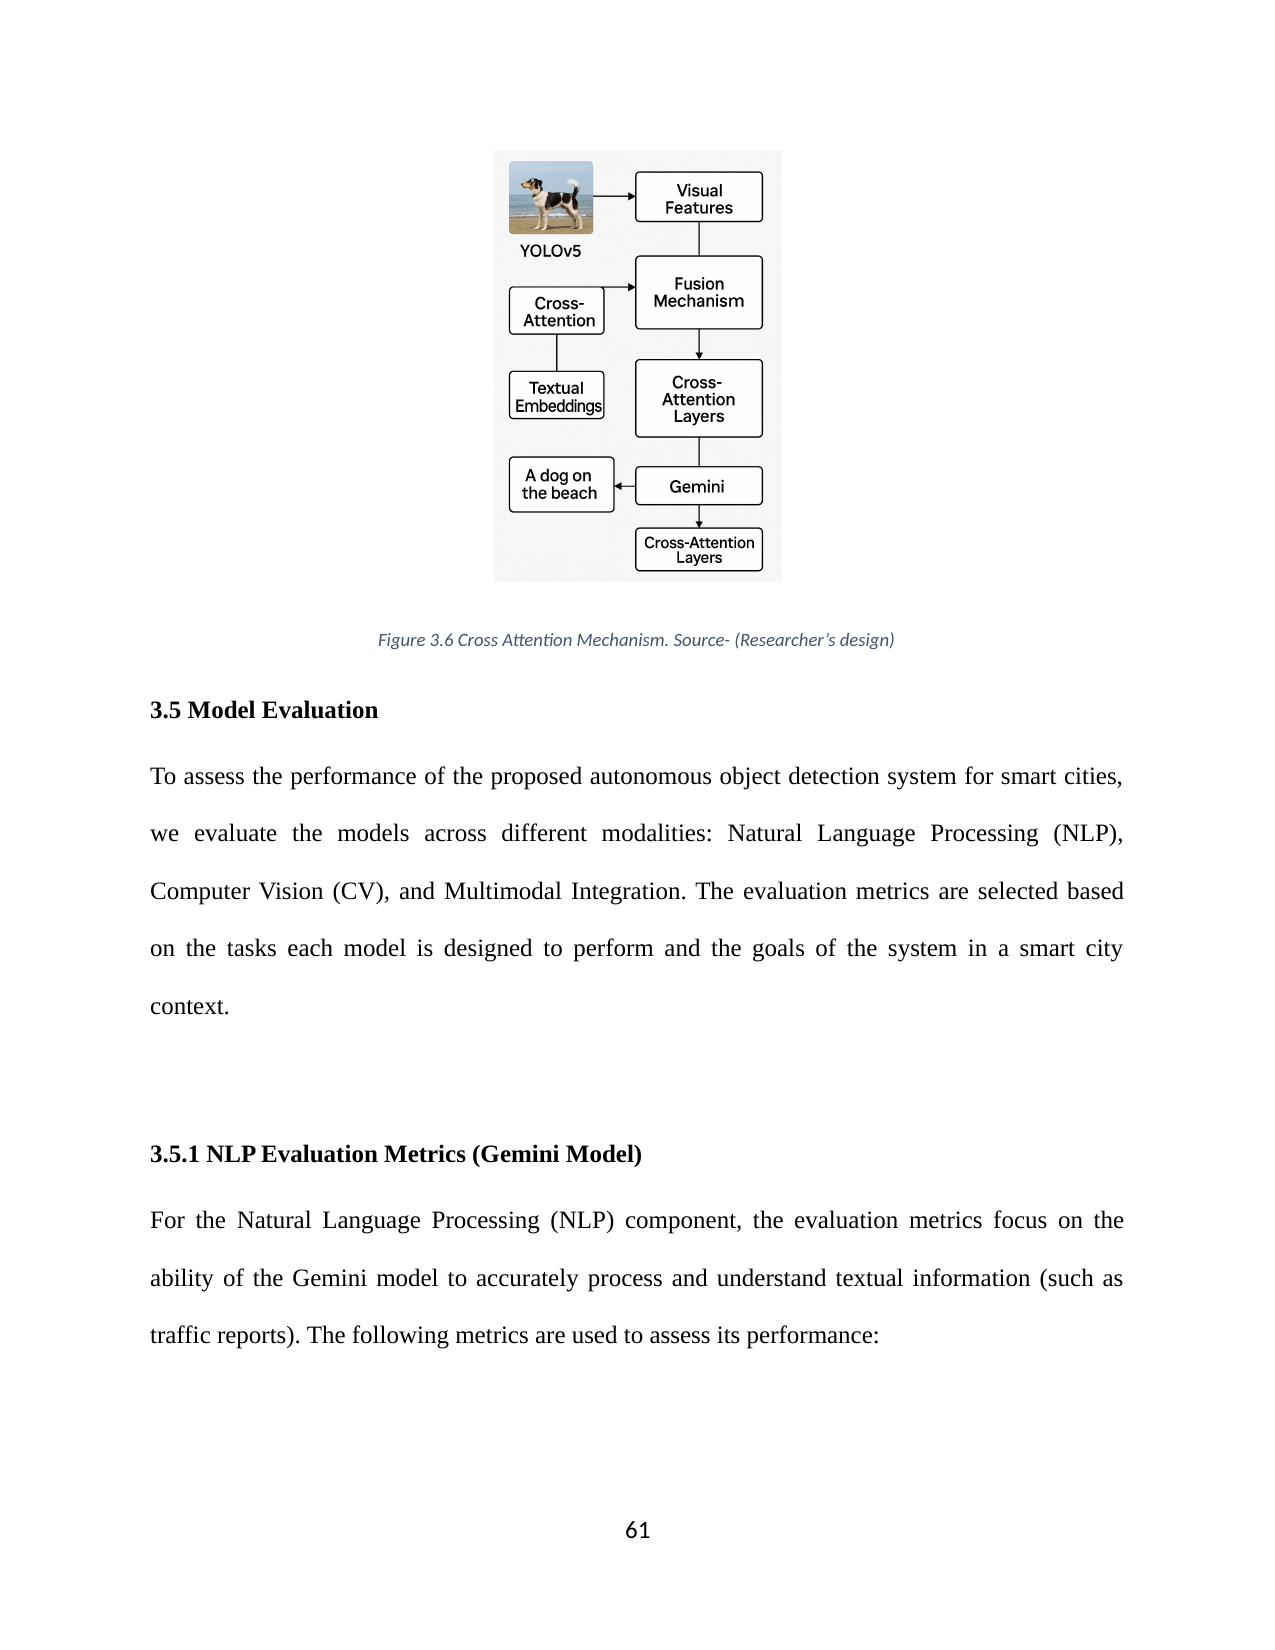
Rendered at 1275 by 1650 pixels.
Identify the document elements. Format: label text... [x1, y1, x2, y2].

text Figure 3.6 Cross Attention Mechanism. Source- (Researcher’s design) [150, 628, 1125, 651]
picture [493, 150, 782, 582]
subtitle 3.5.1 NLP Evaluation Metrics (Gemini Model) [150, 1139, 1125, 1168]
subtitle 3.5 Model Evaluation [150, 695, 1125, 724]
text To assess the performance of the proposed autonomous object detection system for smart cities, we evaluate the models across different modalities: Natural Language Processing (NLP), Computer Vision (CV), and Multimodal Integration. The evaluation metrics are selected based on the tasks each model is designed to perform and the goals of the system in a smart city context. [150, 761, 1125, 1020]
text For the Natural Language Processing (NLP) component, the evaluation metrics focus on the ability of the Gemini model to accurately process and understand textual information (such as traffic reports). The following metrics are used to assess its performance: [150, 1205, 1125, 1349]
